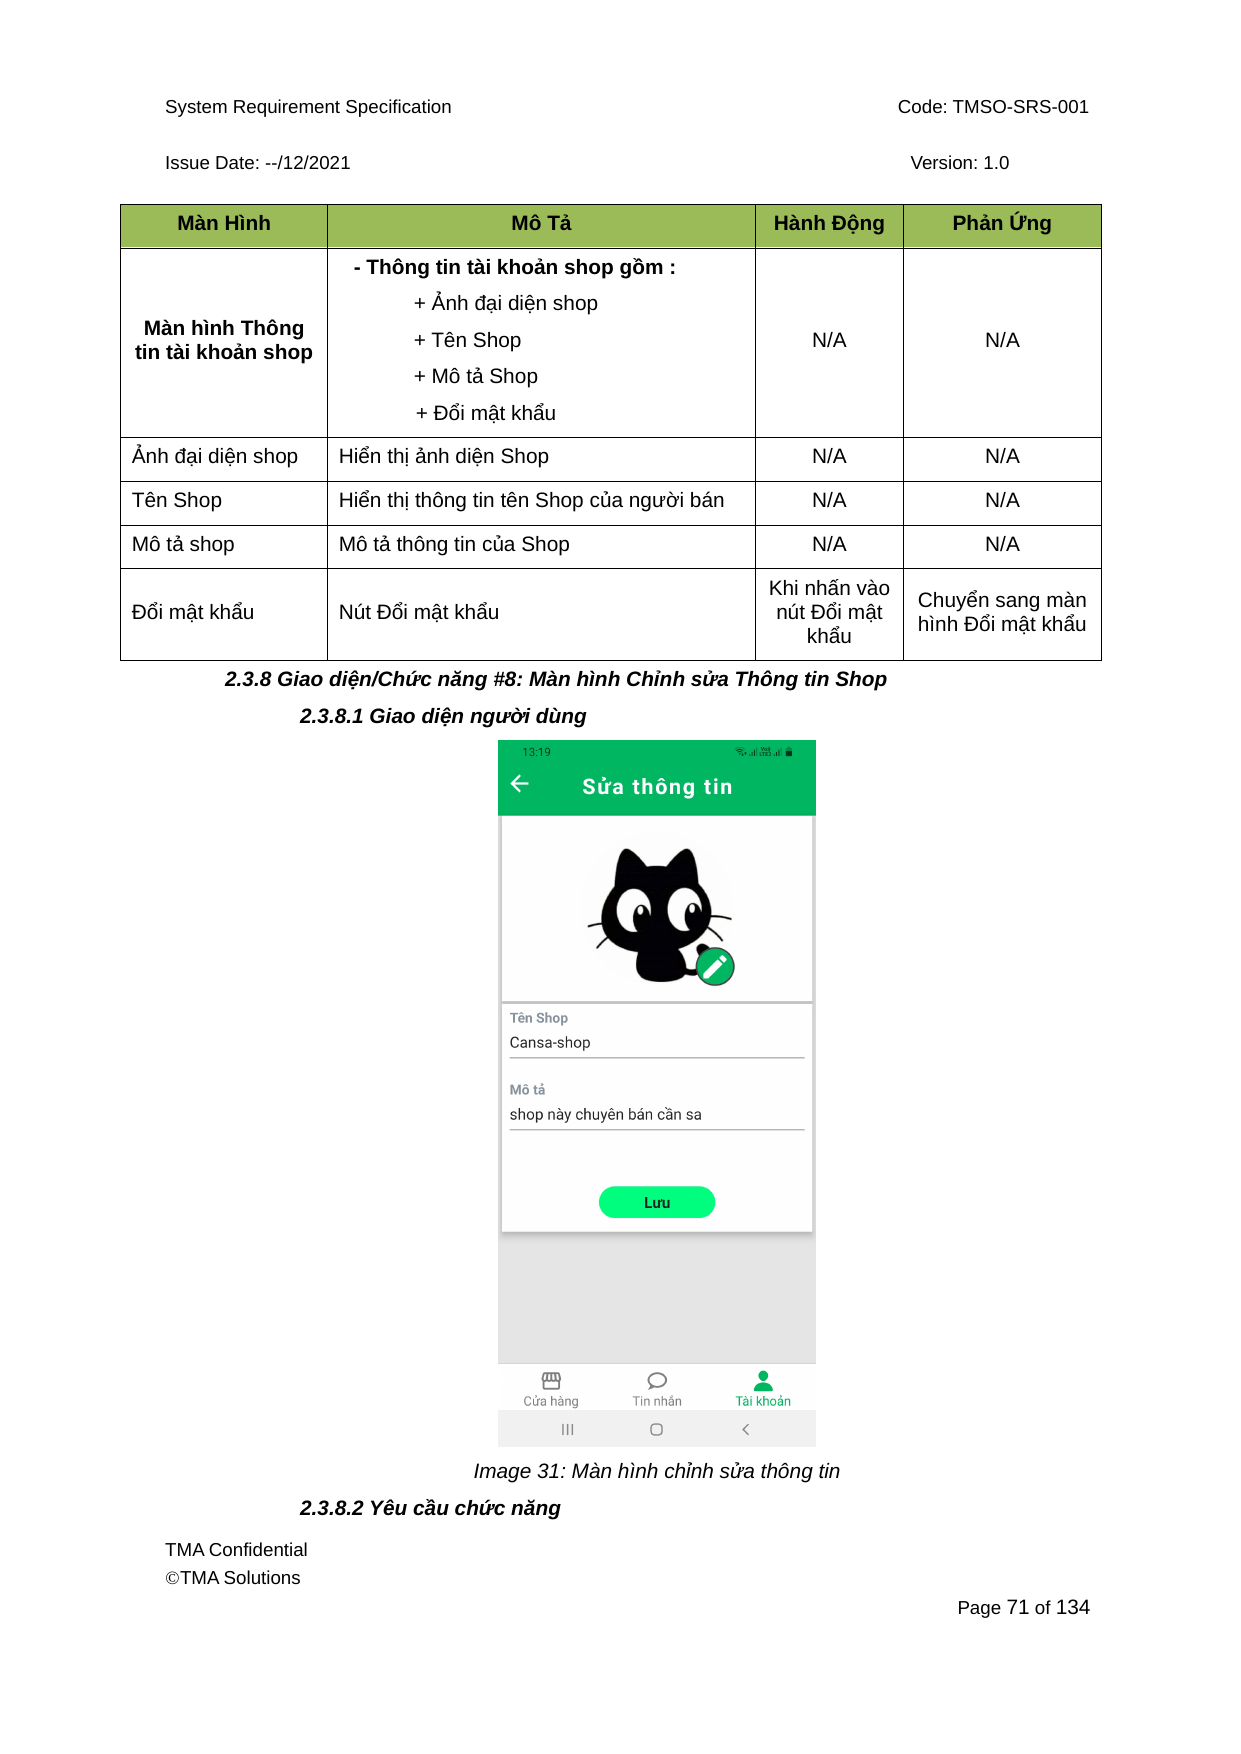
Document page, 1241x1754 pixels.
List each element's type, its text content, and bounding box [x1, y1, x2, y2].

table_cell N/A [756, 482, 903, 524]
table_header Hành Động [756, 205, 903, 247]
table_cell N/A [904, 526, 1101, 568]
table_cell N/A [904, 249, 1101, 437]
table_cell Đổi mật khẩu [121, 569, 327, 660]
table_header Màn Hình [121, 205, 327, 247]
table_cell Mô tả shop [121, 526, 327, 568]
table_cell N/A [904, 438, 1101, 481]
table_cell N/A [904, 482, 1101, 524]
table_header Phản Ứng [904, 205, 1101, 247]
table_cell Chuyển sang màn hình Đổi mật khẩu [904, 569, 1101, 660]
table_cell Nút Đổi mật khẩu [328, 569, 755, 660]
text 2.3.8 Giao diện/Chức năng #8: Màn hình Chỉnh sửa Thông tin Shop [150, 667, 1090, 691]
table_cell - Thông tin tài khoản shop gồm : + Ảnh đại diện shop + Tên Shop + Mô tả Shop + Đổi mật khẩu [328, 249, 755, 437]
text 2.3.8.2 Yêu cầu chức năng [240, 1495, 1090, 1519]
table_cell Mô tả thông tin của Shop [328, 526, 755, 568]
table_cell Khi nhấn vào nút Đổi mật khẩu [756, 569, 903, 660]
table_cell N/A [756, 526, 903, 568]
table_cell N/A [756, 438, 903, 481]
table_cell Tên Shop [121, 482, 327, 524]
table_cell Ảnh đại diện shop [121, 438, 327, 481]
table_cell N/A [756, 249, 903, 437]
picture [498, 740, 816, 1447]
table_cell Hiển thị thông tin tên Shop của người bán [328, 482, 755, 524]
table_header Mô Tả [328, 205, 755, 247]
table_cell Màn hình Thông tin tài khoản shop [121, 249, 327, 437]
text Image 31: Màn hình chỉnh sửa thông tin [150, 1459, 1090, 1483]
text 2.3.8.1 Giao diện người dùng [240, 704, 1090, 728]
table_cell Hiển thị ảnh diện Shop [328, 438, 755, 481]
